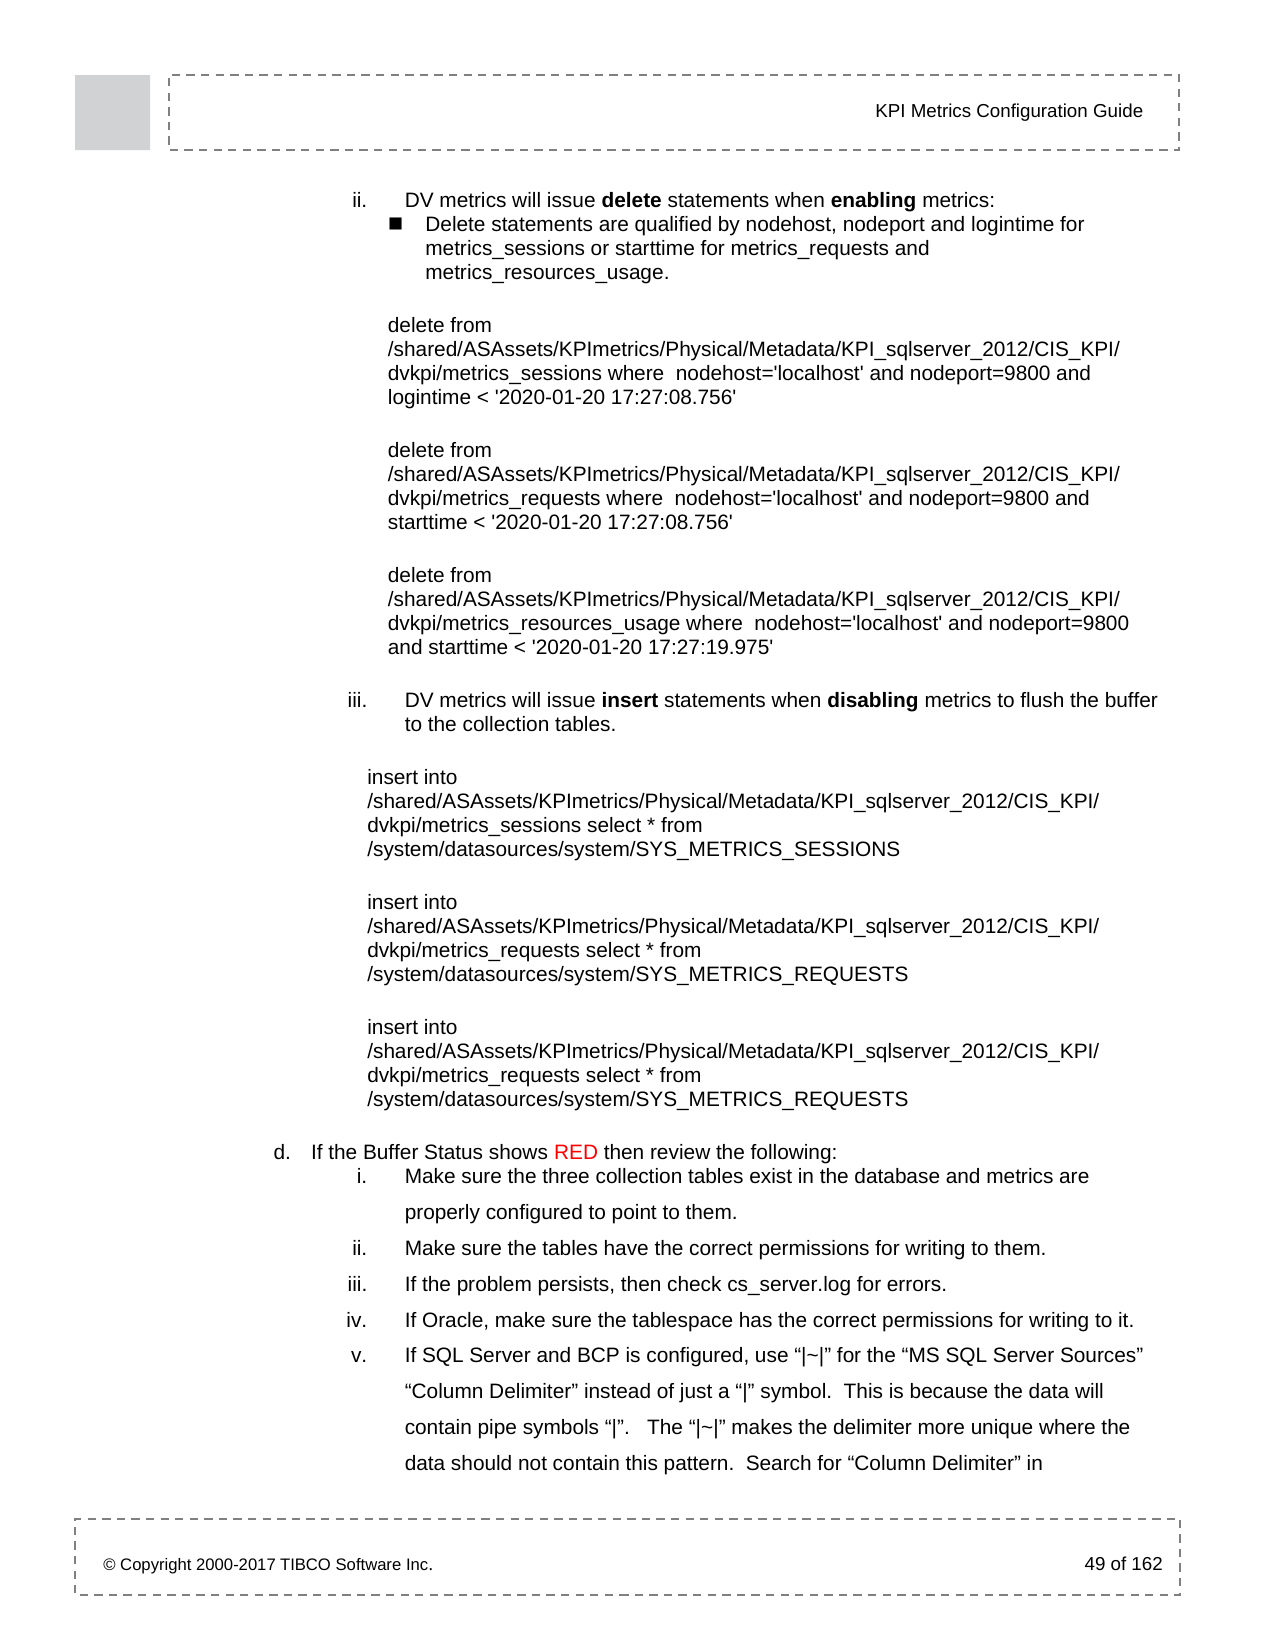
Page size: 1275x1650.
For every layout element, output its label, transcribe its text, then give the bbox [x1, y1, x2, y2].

text delete from /shared/ASAssets/KPImetrics/Physical/Metadata/KPI_sqlserver_2012/CIS_KPI/dvkpi/metrics_sessions where nodehost='localhost' and nodeport=9800 and logintime < '2020-01-20 17:27:08.756' [388, 313, 1162, 408]
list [367, 1343, 1162, 1475]
list If Oracle, make sure the tablespace has the correct permissions for writing to it. [367, 1307, 1162, 1331]
text delete from /shared/ASAssets/KPImetrics/Physical/Metadata/KPI_sqlserver_2012/CIS_KPI/dvkpi/metrics_requests where nodehost='localhost' and nodeport=9800 and starttime < '2020-01-20 17:27:08.756' [388, 438, 1162, 533]
list If the problem persists, then check cs_server.log for errors. [367, 1271, 1162, 1295]
text insert into /shared/ASAssets/KPImetrics/Physical/Metadata/KPI_sqlserver_2012/CIS_KPI/dvkpi/metrics_requests select * from /system/datasources/system/SYS_METRICS_REQUESTS [367, 890, 1162, 986]
list If the Buffer Status shows RED then review the following: [273, 1140, 1162, 1164]
list Make sure the tables have the correct permissions for writing to them. [367, 1236, 1162, 1259]
list Make sure the three collection tables exist in the database and metrics are properly configured to point to them. [367, 1164, 1162, 1223]
list DV metrics will issue insert statements when disabling metrics to flush the buffer to the collection tables. [367, 688, 1162, 736]
list DV metrics will issue delete statements when enabling metrics: [367, 187, 1162, 211]
text insert into /shared/ASAssets/KPImetrics/Physical/Metadata/KPI_sqlserver_2012/CIS_KPI/dvkpi/metrics_sessions select * from /system/datasources/system/SYS_METRICS_SESSIONS [367, 765, 1162, 861]
text insert into /shared/ASAssets/KPImetrics/Physical/Metadata/KPI_sqlserver_2012/CIS_KPI/dvkpi/metrics_requests select * from /system/datasources/system/SYS_METRICS_REQUESTS [367, 1015, 1162, 1111]
list Delete statements are qualified by nodehost, nodeport and logintime for metrics_sessions or starttime for metrics_requests and metrics_resources_usage. [388, 211, 1162, 283]
text delete from /shared/ASAssets/KPImetrics/Physical/Metadata/KPI_sqlserver_2012/CIS_KPI/dvkpi/metrics_resources_usage where nodehost='localhost' and nodeport=9800 and starttime < '2020-01-20 17:27:19.975' [388, 563, 1162, 658]
